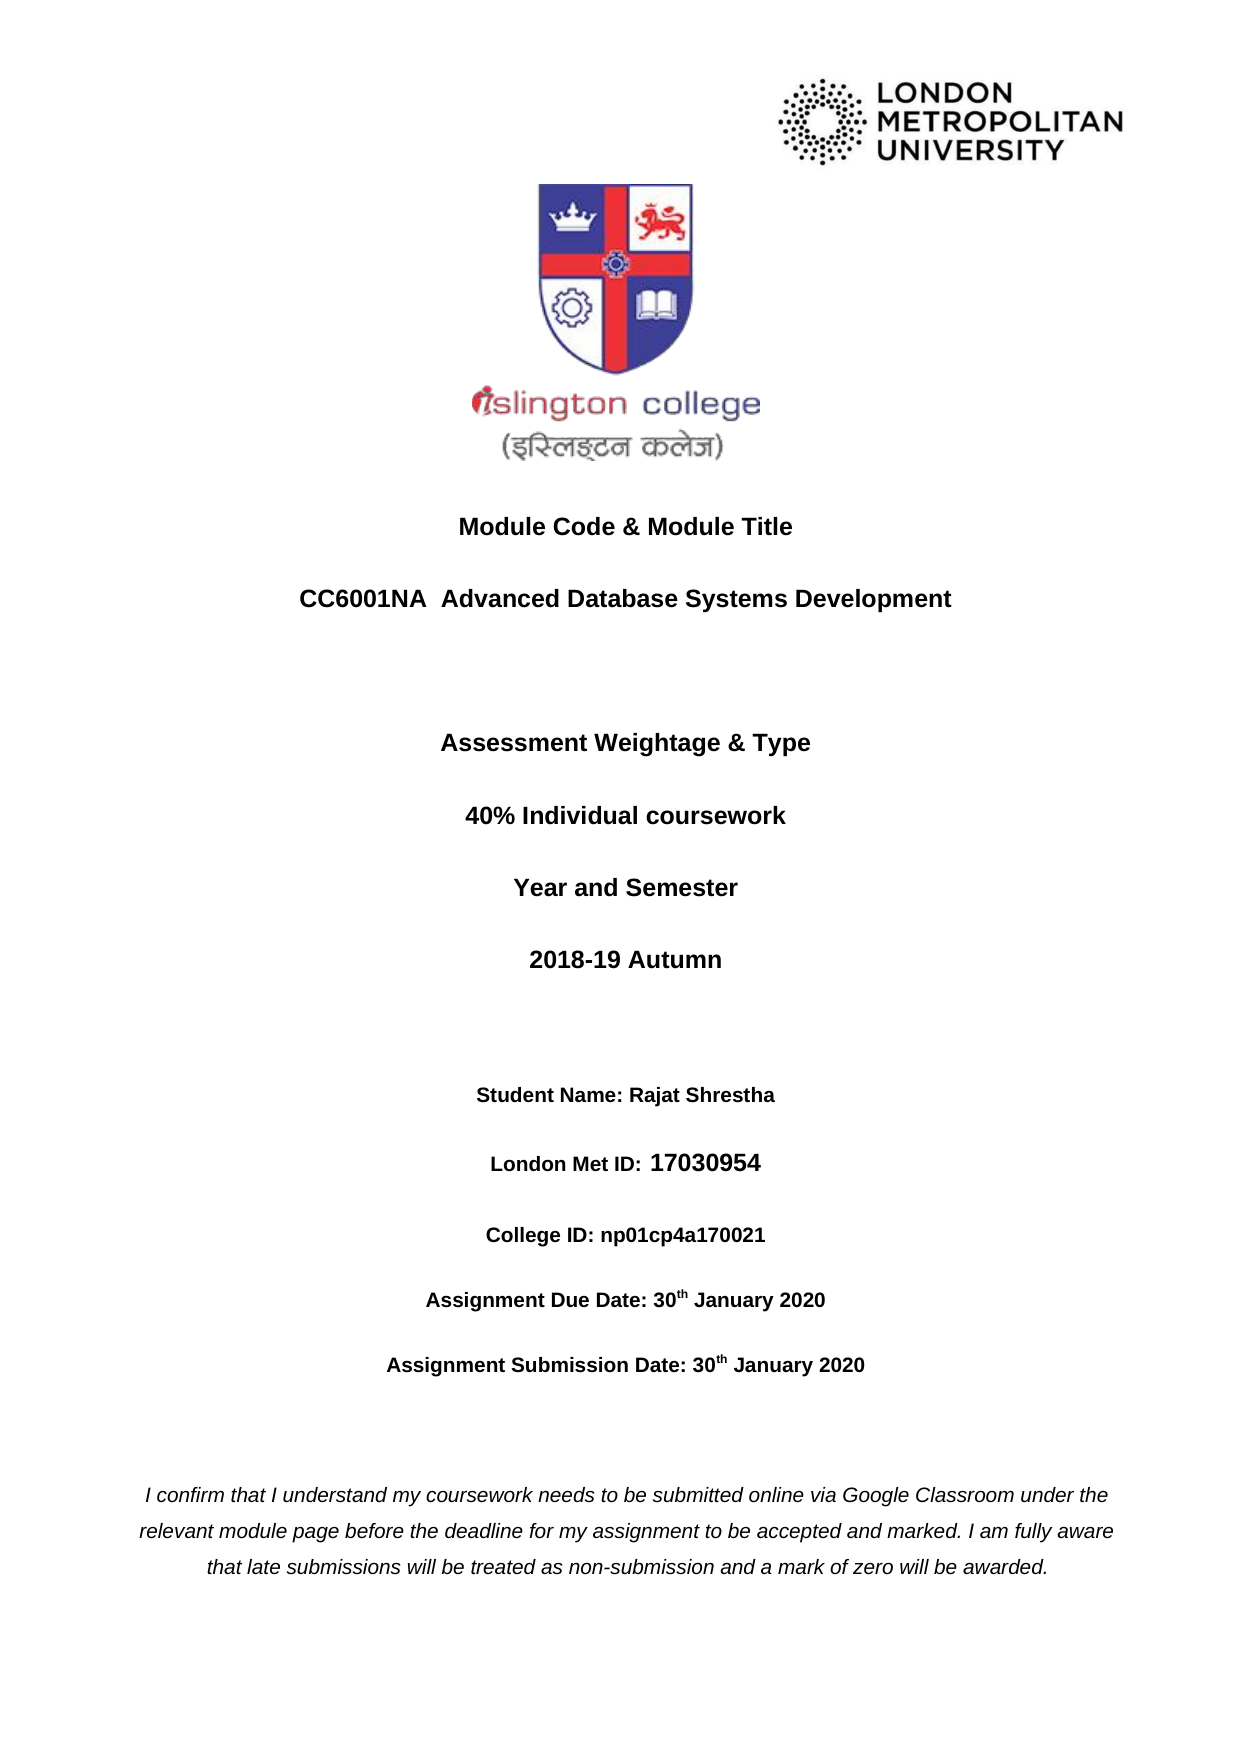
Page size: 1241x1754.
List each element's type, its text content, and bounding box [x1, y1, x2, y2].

text Module Code & Module Title [122, 157, 1129, 540]
text I confirm that I understand my coursework needs to be submitted online via Google Classroom under the relevant module page before the deadline for my assignment to be accepted and marked. I am fully aware that late submissions will be treated as non-submission and a mark of zero will be awarded. [128, 1483, 1128, 1579]
text London Met ID: 17030954 [122, 1148, 1129, 1176]
text Student Name: Rajat Shrestha [122, 1083, 1129, 1107]
text College ID: np01cp4a170021 [122, 1222, 1129, 1246]
text 40% Individual coursework [122, 801, 1129, 829]
picture [772, 20, 1128, 223]
picture [472, 184, 760, 461]
text 2018-19 Autumn [122, 945, 1129, 974]
text Year and Semester [122, 873, 1129, 902]
text Assignment Submission Date: 30th January 2020 [122, 1353, 1129, 1377]
text Assessment Weightage & Type [122, 728, 1129, 757]
text Assignment Due Date: 30th January 2020 [122, 1287, 1129, 1311]
text CC6001NA Advanced Database Systems Development [122, 584, 1129, 612]
